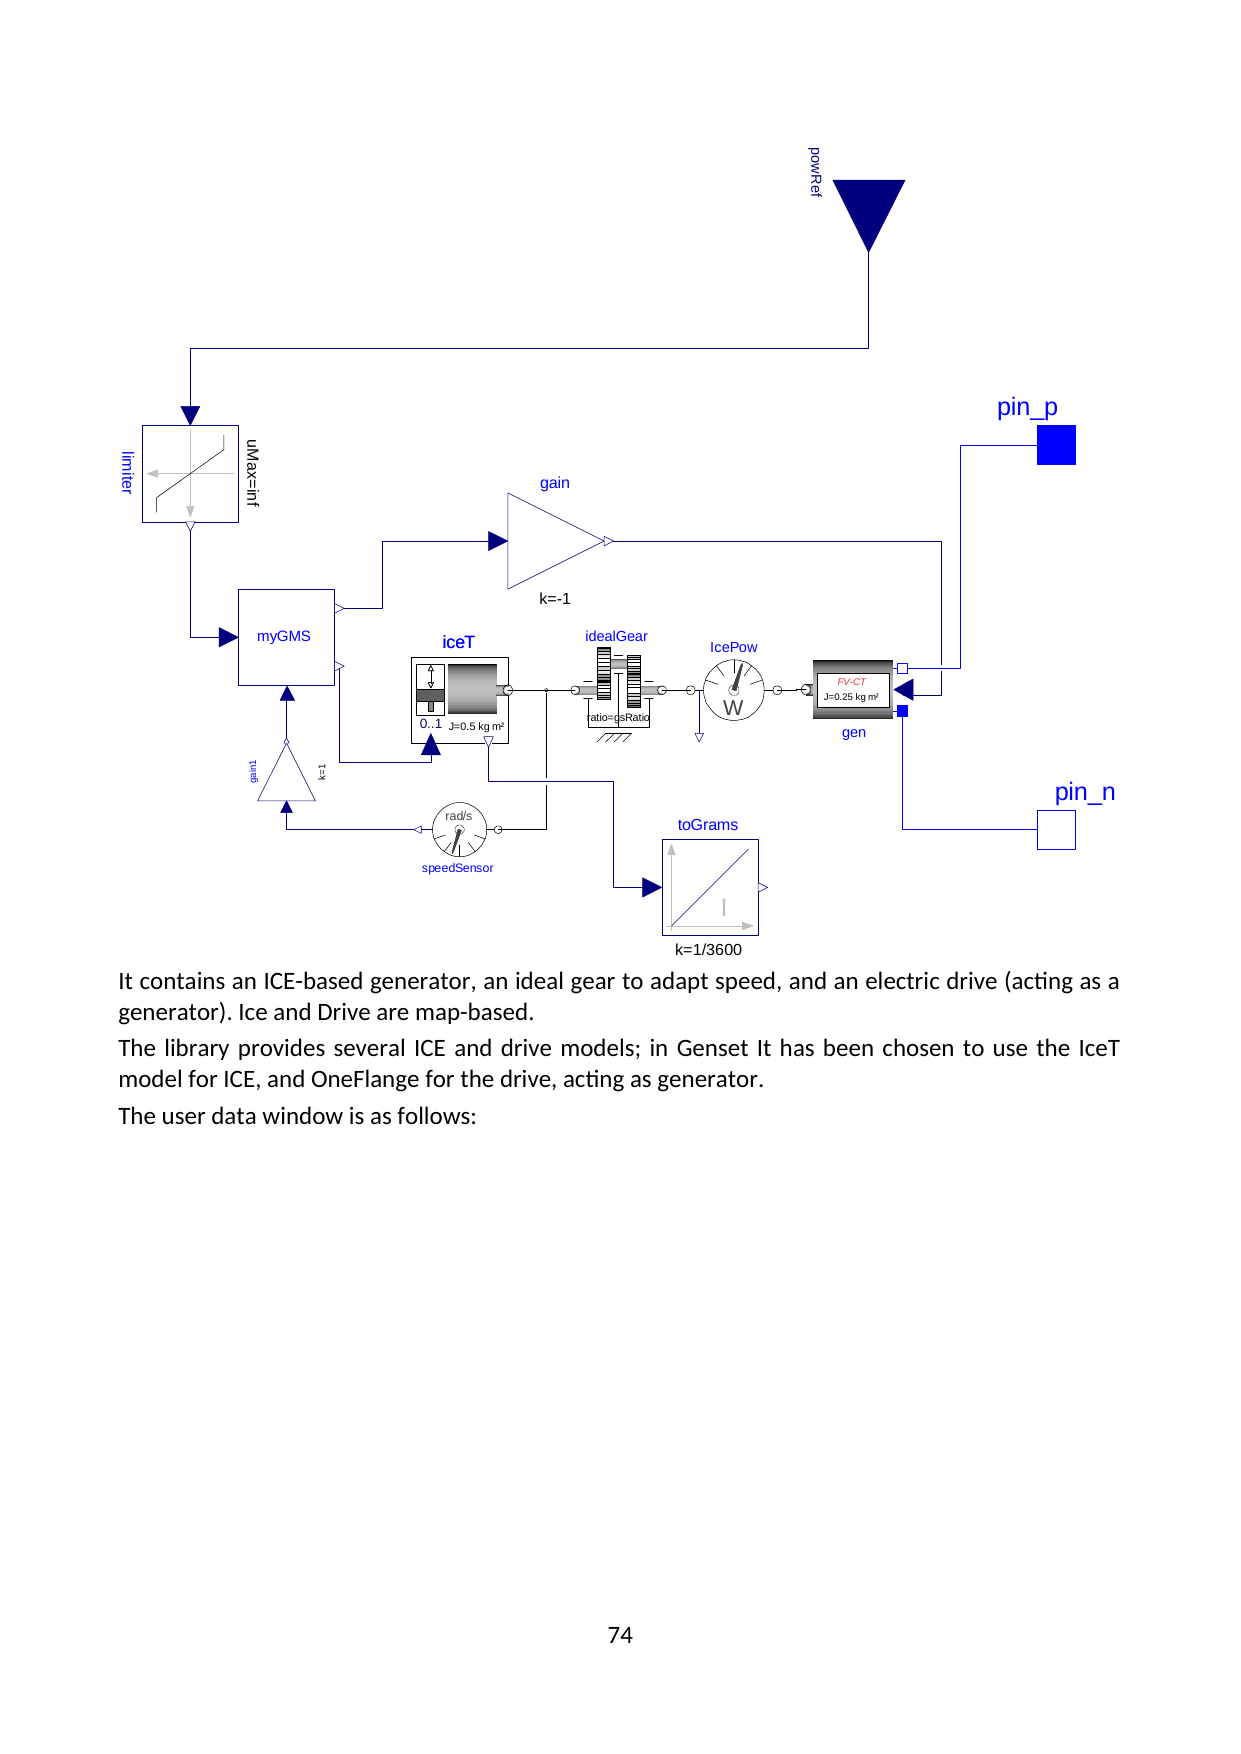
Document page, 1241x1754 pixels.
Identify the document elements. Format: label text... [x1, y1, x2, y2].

text The library provides several ICE and drive models; in Genset It has been chosen to use the IceT model for ICE, and OneFlange for the drive, acting as generator. [118, 1033, 1122, 1094]
text It contains an ICE-based generator, an ideal gear to adapt speed, and an electric drive (acting as a generator). Ice and Drive are map-based. [118, 965, 1122, 1026]
text The user data window is as follows: [118, 1100, 1122, 1130]
